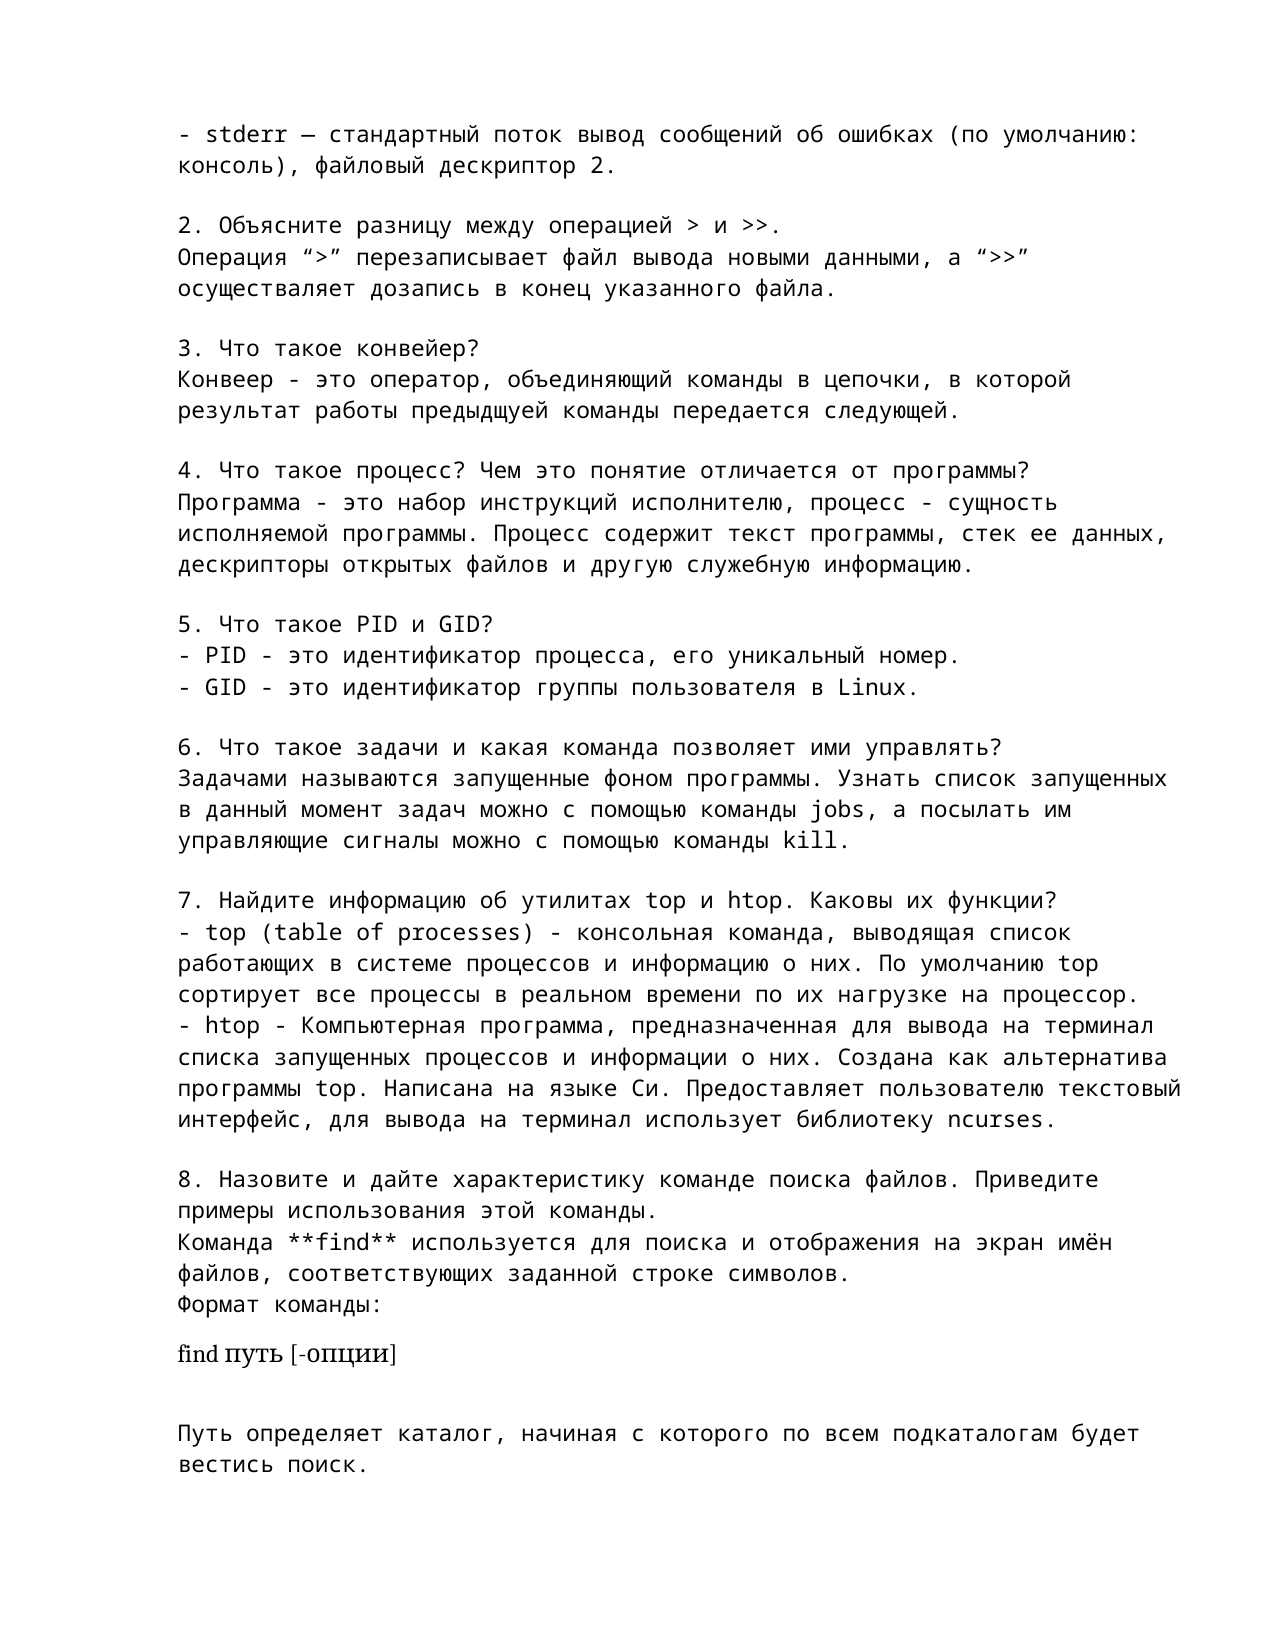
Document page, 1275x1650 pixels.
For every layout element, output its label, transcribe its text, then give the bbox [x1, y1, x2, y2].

text find путь [-опции] [177, 1340, 1186, 1369]
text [177, 118, 1186, 1319]
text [177, 1388, 1186, 1510]
